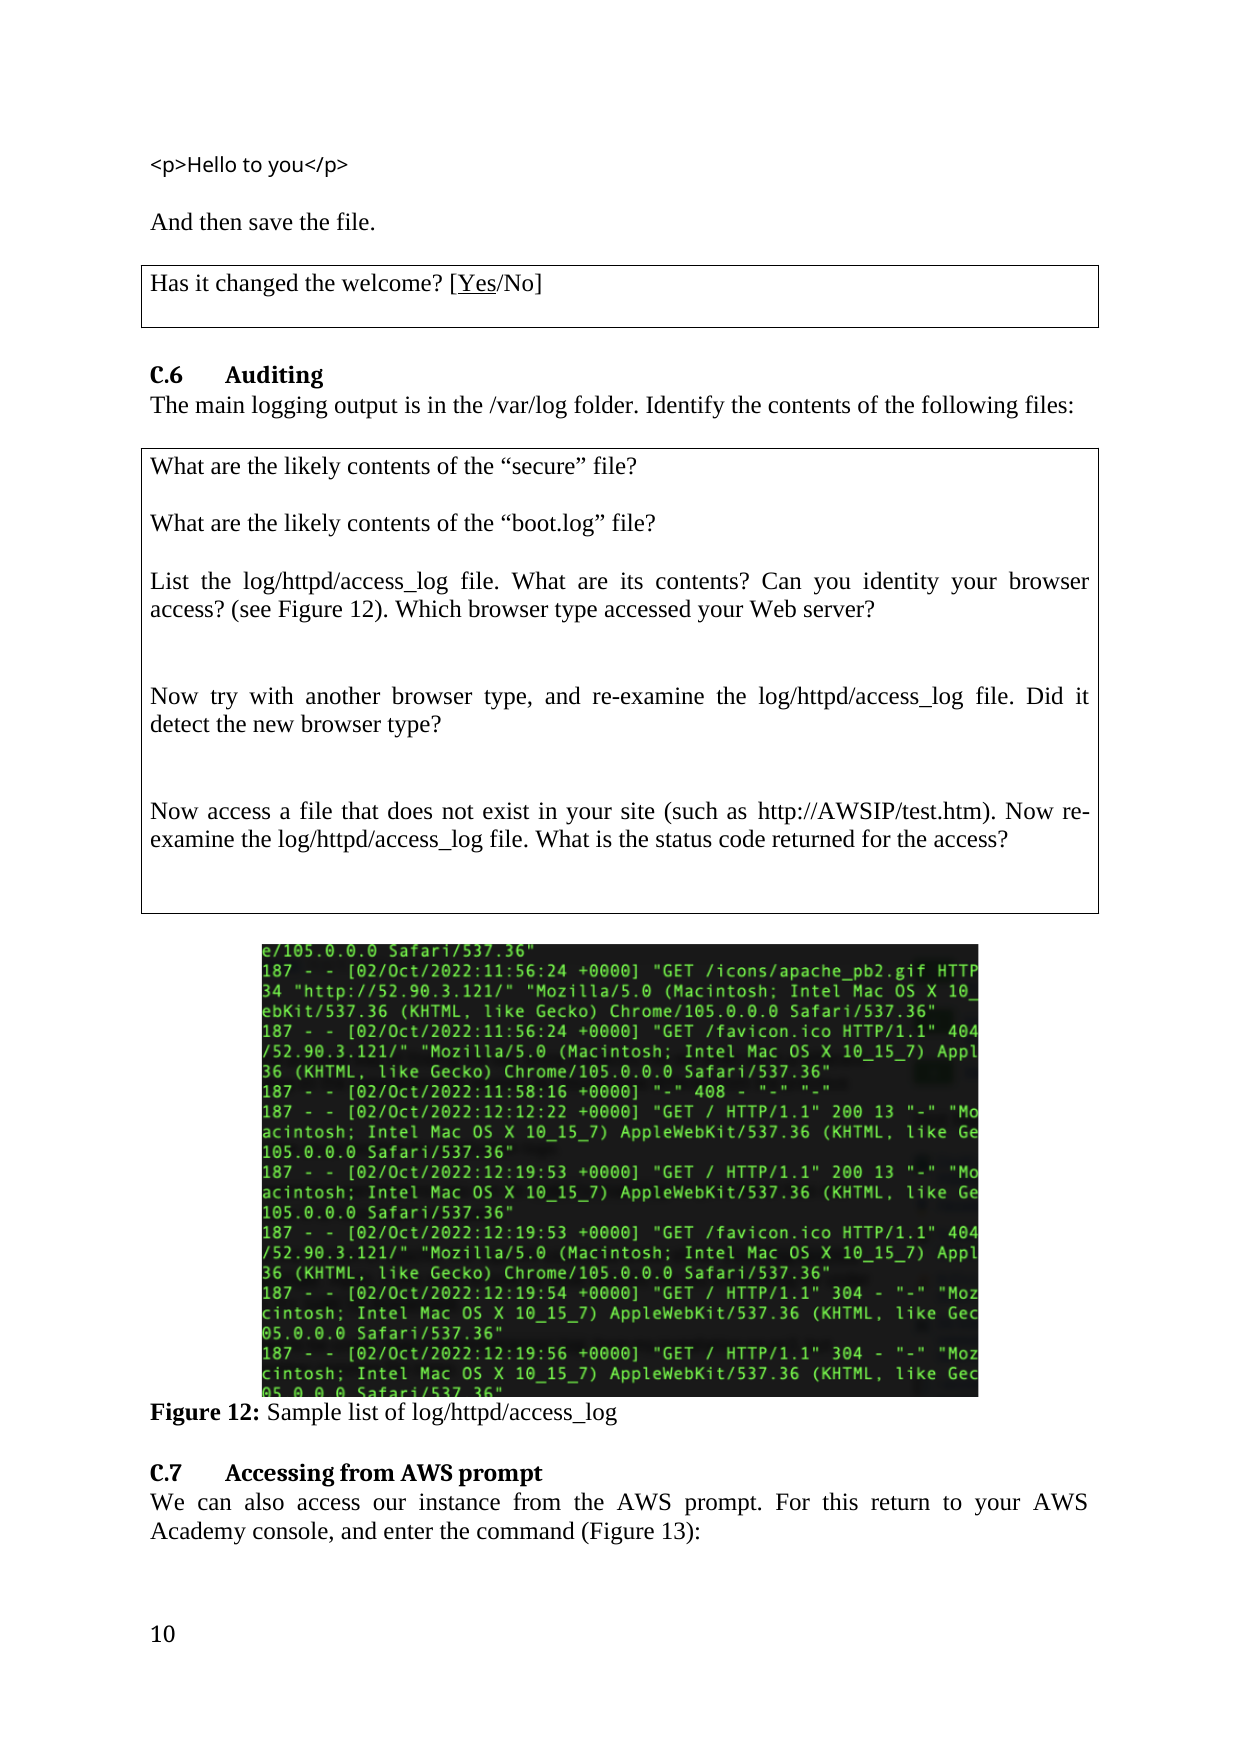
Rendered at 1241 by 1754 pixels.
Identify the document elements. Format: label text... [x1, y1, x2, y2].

text What are the likely contents of the “secure” file? [142, 449, 1098, 479]
text <p>Hello to you</p> [150, 150, 1090, 178]
text Now try with another browser type, and re-examine the log/httpd/access_log file. Did it detect the new browser type? [150, 681, 1090, 738]
text Now access a file that does not exist in your site (such as http://AWSIP/test.htm). Now re-examine the log/httpd/access_log file. What is the status code returned for the access? [150, 796, 1090, 853]
text The main logging output is in the /var/log folder. Identify the contents of the following files: [150, 390, 1090, 419]
subtitle C.7 Accessing from AWS prompt [150, 1458, 1090, 1487]
text We can also access our instance from the AWS prompt. For this return to your AWS Academy console, and enter the command (Figure 13): [150, 1487, 1090, 1545]
text What are the likely contents of the “boot.log” file? [150, 508, 1090, 537]
text And then save the file. [150, 207, 1090, 236]
text List the log/httpd/access_log file. What are its contents? Can you identity your browser access? (see Figure 12). Which browser type accessed your Web server? [150, 566, 1090, 623]
text Figure 12: Sample list of log/httpd/access_log [150, 1397, 1090, 1426]
subtitle C.6 Auditing [150, 361, 1090, 390]
picture [261, 942, 979, 1397]
text Has it changed the welcome? [Yes/No] [142, 266, 1098, 297]
